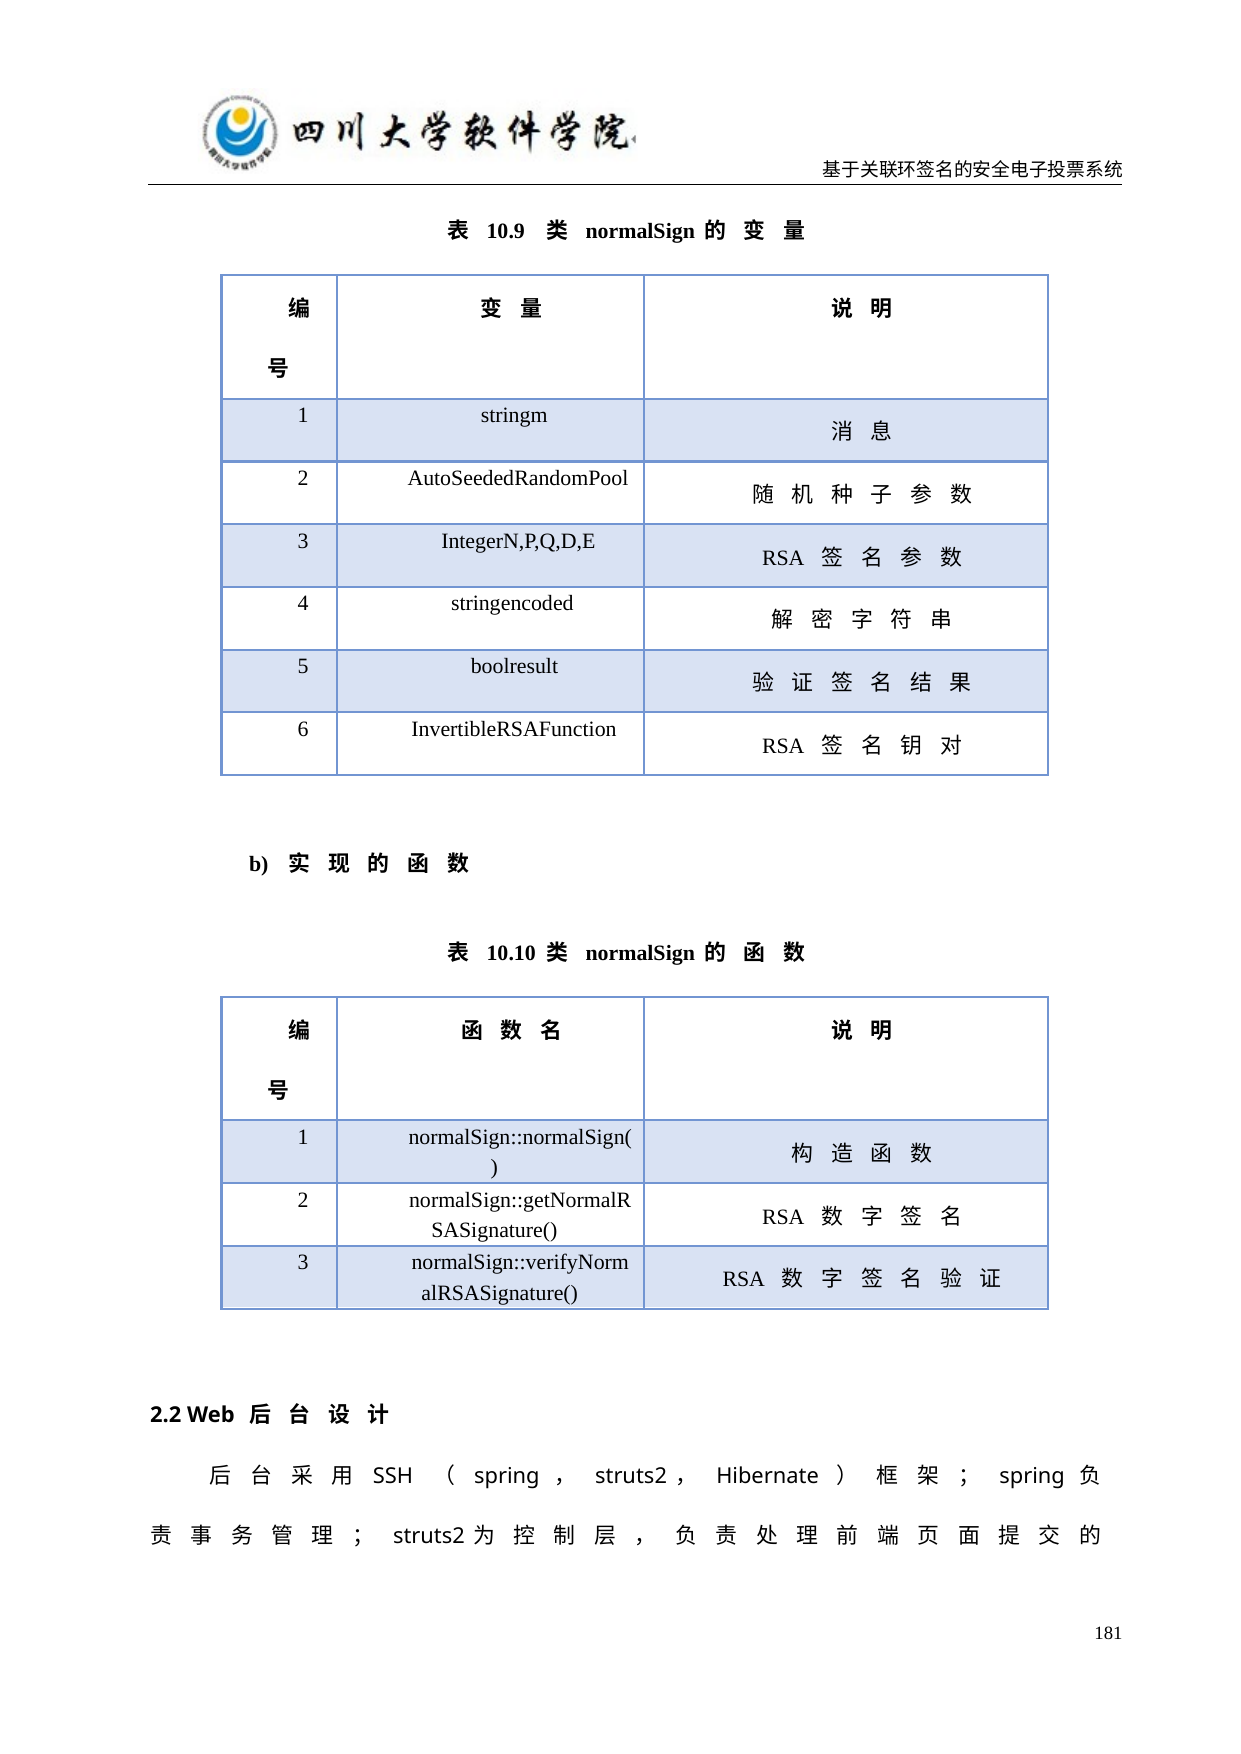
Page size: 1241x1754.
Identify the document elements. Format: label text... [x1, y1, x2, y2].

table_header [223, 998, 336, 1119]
text 后台采用SSH（spring，struts2，Hibernate）框架；spring负责事务管理；struts2为控制层，负责处理前端页面提交的数据，并返回相应的结果；Hibernate负责对象的持久化映射。详细实现如下所示： [150, 1443, 1120, 1565]
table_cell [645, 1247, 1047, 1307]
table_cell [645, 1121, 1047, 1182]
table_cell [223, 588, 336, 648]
text 2.2 Web后台设计 [150, 1383, 1120, 1443]
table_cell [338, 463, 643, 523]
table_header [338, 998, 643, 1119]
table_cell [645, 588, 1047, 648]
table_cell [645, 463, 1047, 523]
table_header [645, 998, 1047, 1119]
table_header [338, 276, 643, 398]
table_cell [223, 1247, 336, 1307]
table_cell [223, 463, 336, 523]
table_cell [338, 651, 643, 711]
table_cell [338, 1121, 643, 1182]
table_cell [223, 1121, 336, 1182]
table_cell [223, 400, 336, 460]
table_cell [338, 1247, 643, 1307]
picture [197, 88, 639, 177]
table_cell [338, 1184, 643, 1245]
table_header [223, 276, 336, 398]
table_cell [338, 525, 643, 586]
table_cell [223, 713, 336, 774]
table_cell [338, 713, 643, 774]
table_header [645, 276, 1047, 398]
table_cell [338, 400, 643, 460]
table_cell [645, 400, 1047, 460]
text b) 实现的函数 [194, 831, 1120, 892]
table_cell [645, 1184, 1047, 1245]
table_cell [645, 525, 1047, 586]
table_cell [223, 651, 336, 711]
text 表10.10 类normalSign的函数 [150, 920, 1120, 981]
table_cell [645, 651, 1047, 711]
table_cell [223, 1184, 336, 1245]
text 表10.9 类normalSign的变量 [150, 198, 1120, 259]
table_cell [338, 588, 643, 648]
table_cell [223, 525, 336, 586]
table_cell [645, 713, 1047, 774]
